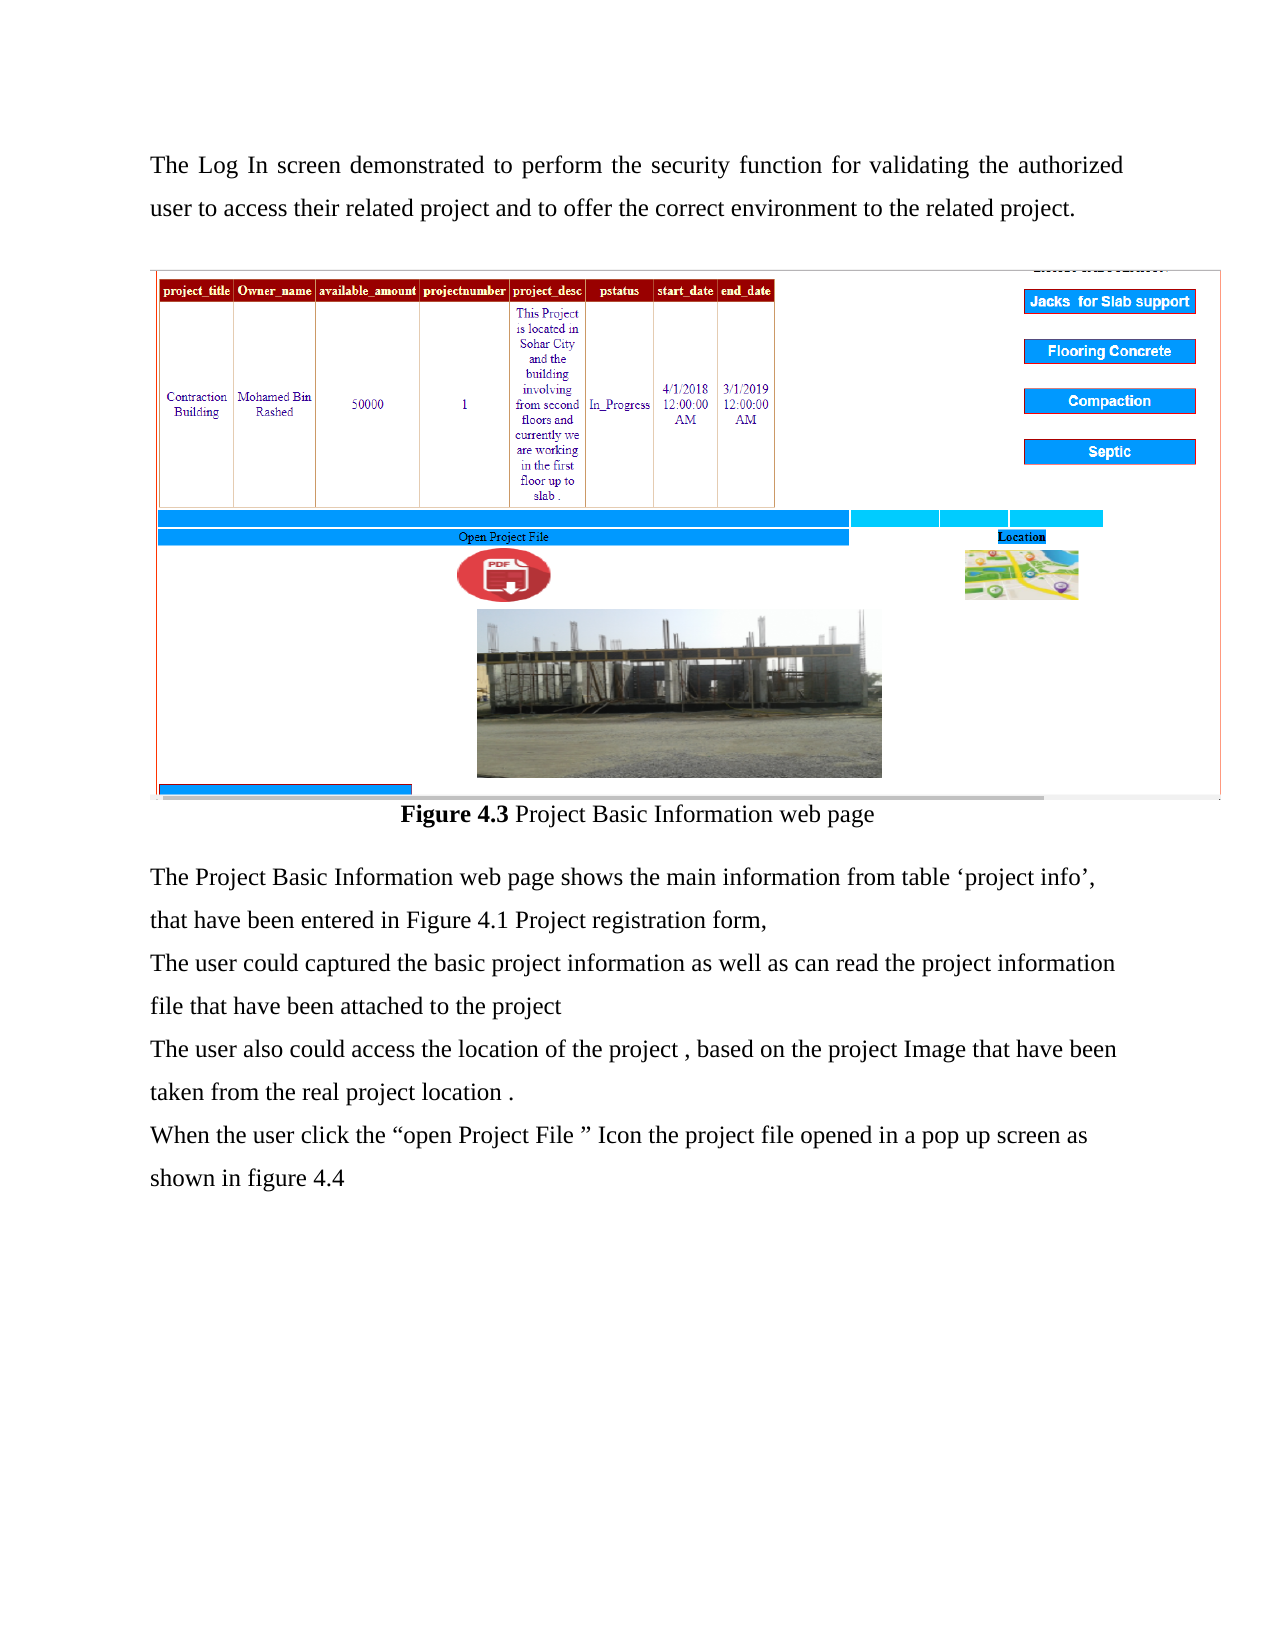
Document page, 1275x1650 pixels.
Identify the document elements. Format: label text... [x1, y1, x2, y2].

text The Log In screen demonstrated to perform the security function for validating the authorized user to access their related project and to offer the correct environment to the related project. [150, 150, 1125, 222]
text When the user click the “open Project File ” Icon the project file opened in a pop up screen as shown in figure 4.4 [150, 1120, 1125, 1192]
text Figure 4.3 Project Basic Information web page [150, 800, 1125, 828]
text The Project Basic Information web page shows the main information from table ‘project info’, that have been entered in Figure 4.1 Project registration form, [150, 862, 1125, 933]
text The user could captured the basic project information as well as can read the project information file that have been attached to the project [150, 948, 1125, 1020]
text The user also could access the location of the project , based on the project Image that have been taken from the real project location . [150, 1034, 1125, 1106]
picture [150, 269, 1221, 800]
